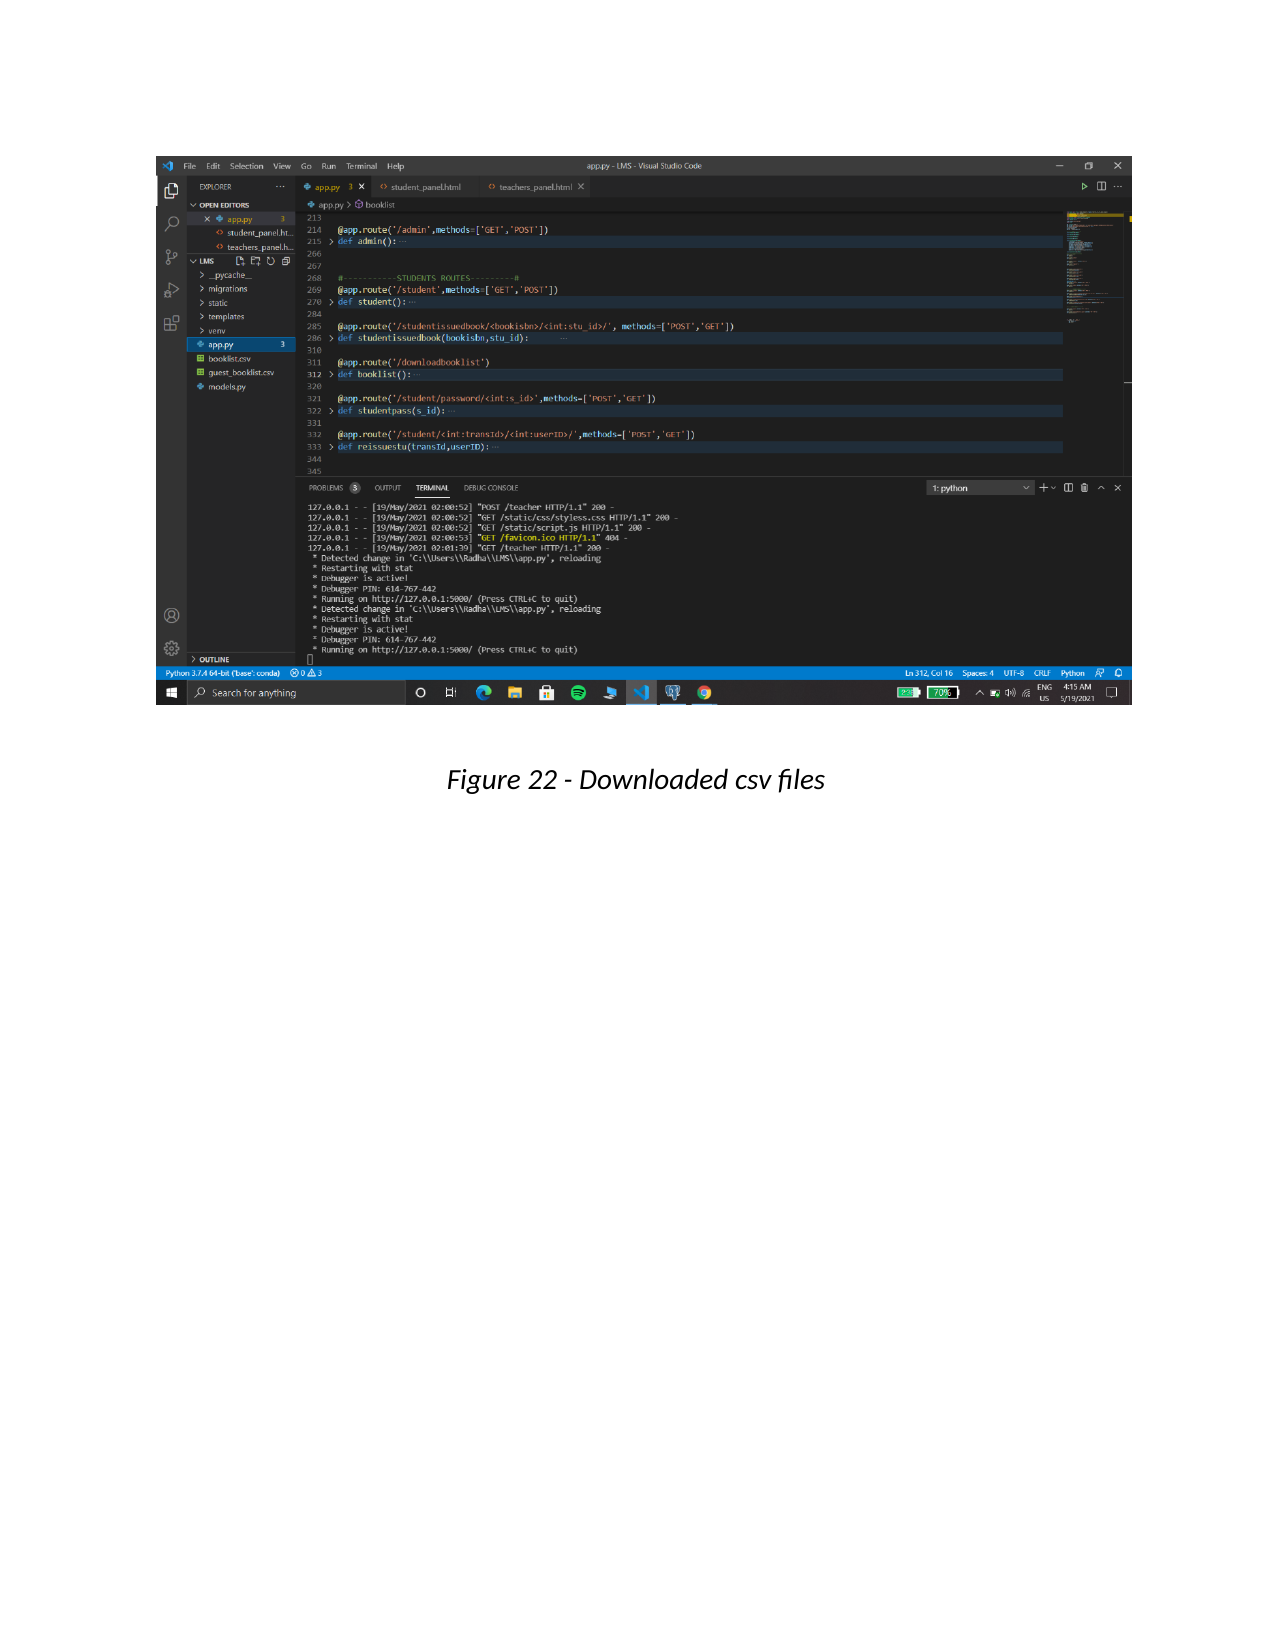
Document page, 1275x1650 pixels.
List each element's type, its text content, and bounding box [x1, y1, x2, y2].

picture [156, 156, 1132, 705]
text Figure 22 - Downloaded csv files [150, 761, 1125, 797]
